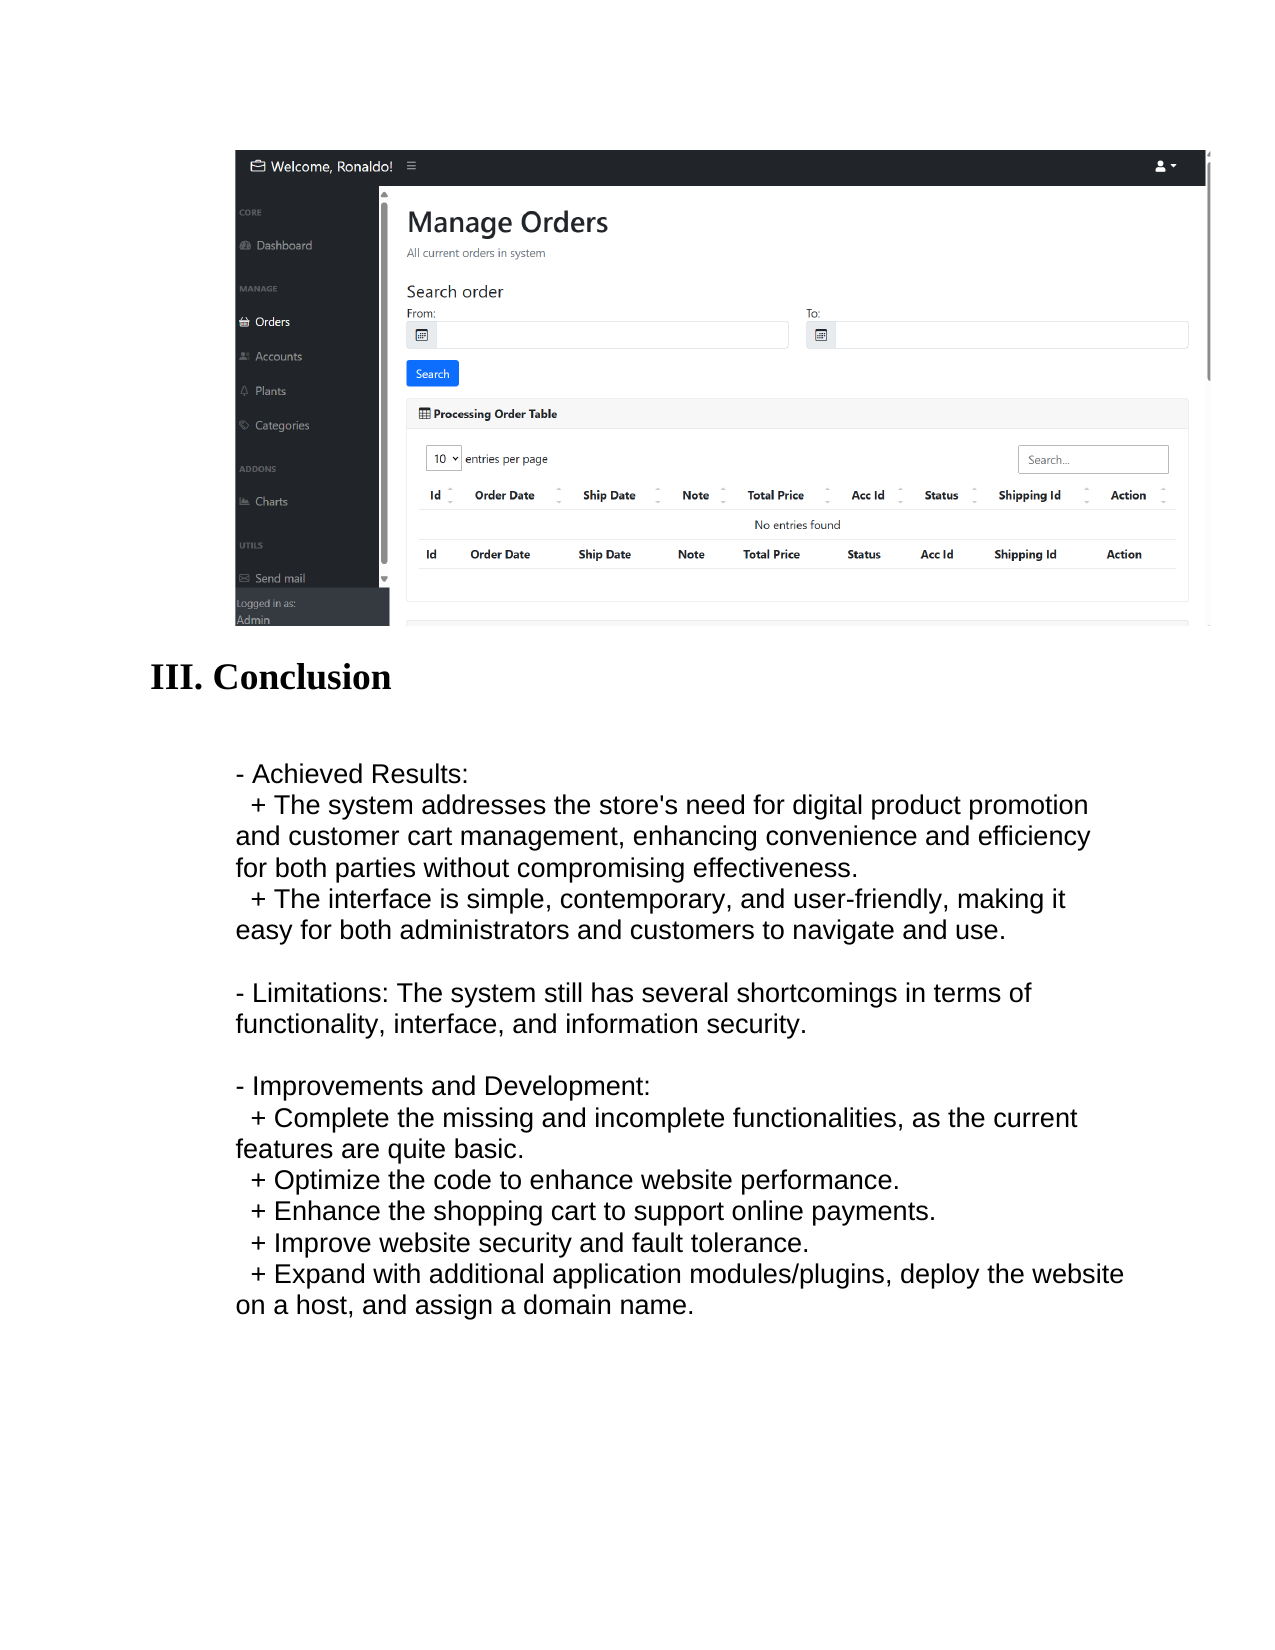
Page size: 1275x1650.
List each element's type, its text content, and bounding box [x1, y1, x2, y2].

list + Optimize the code to enhance website performance. [235, 1164, 1125, 1195]
picture [235, 150, 1211, 626]
list - Improvements and Development: [235, 1070, 1125, 1102]
list + The interface is simple, contemporary, and user-friendly, making it easy for both administrators and customers to navigate and use. [235, 883, 1125, 945]
list + Complete the missing and incomplete functionalities, as the current features are quite basic. [235, 1102, 1125, 1164]
list + The system addresses the store's need for digital product promotion and customer cart management, enhancing convenience and efficiency for both parties without compromising effectiveness. [235, 789, 1125, 883]
list + Enhance the shopping cart to support online payments. [235, 1195, 1125, 1227]
subtitle III. Conclusion [150, 654, 1125, 697]
list - Achieved Results: [235, 758, 1125, 789]
list + Expand with additional application modules/plugins, deploy the website on a host, and assign a domain name. [235, 1258, 1125, 1320]
list - Limitations: The system still has several shortcomings in terms of functionality, interface, and information security. [235, 977, 1125, 1039]
list + Improve website security and fault tolerance. [235, 1227, 1125, 1258]
